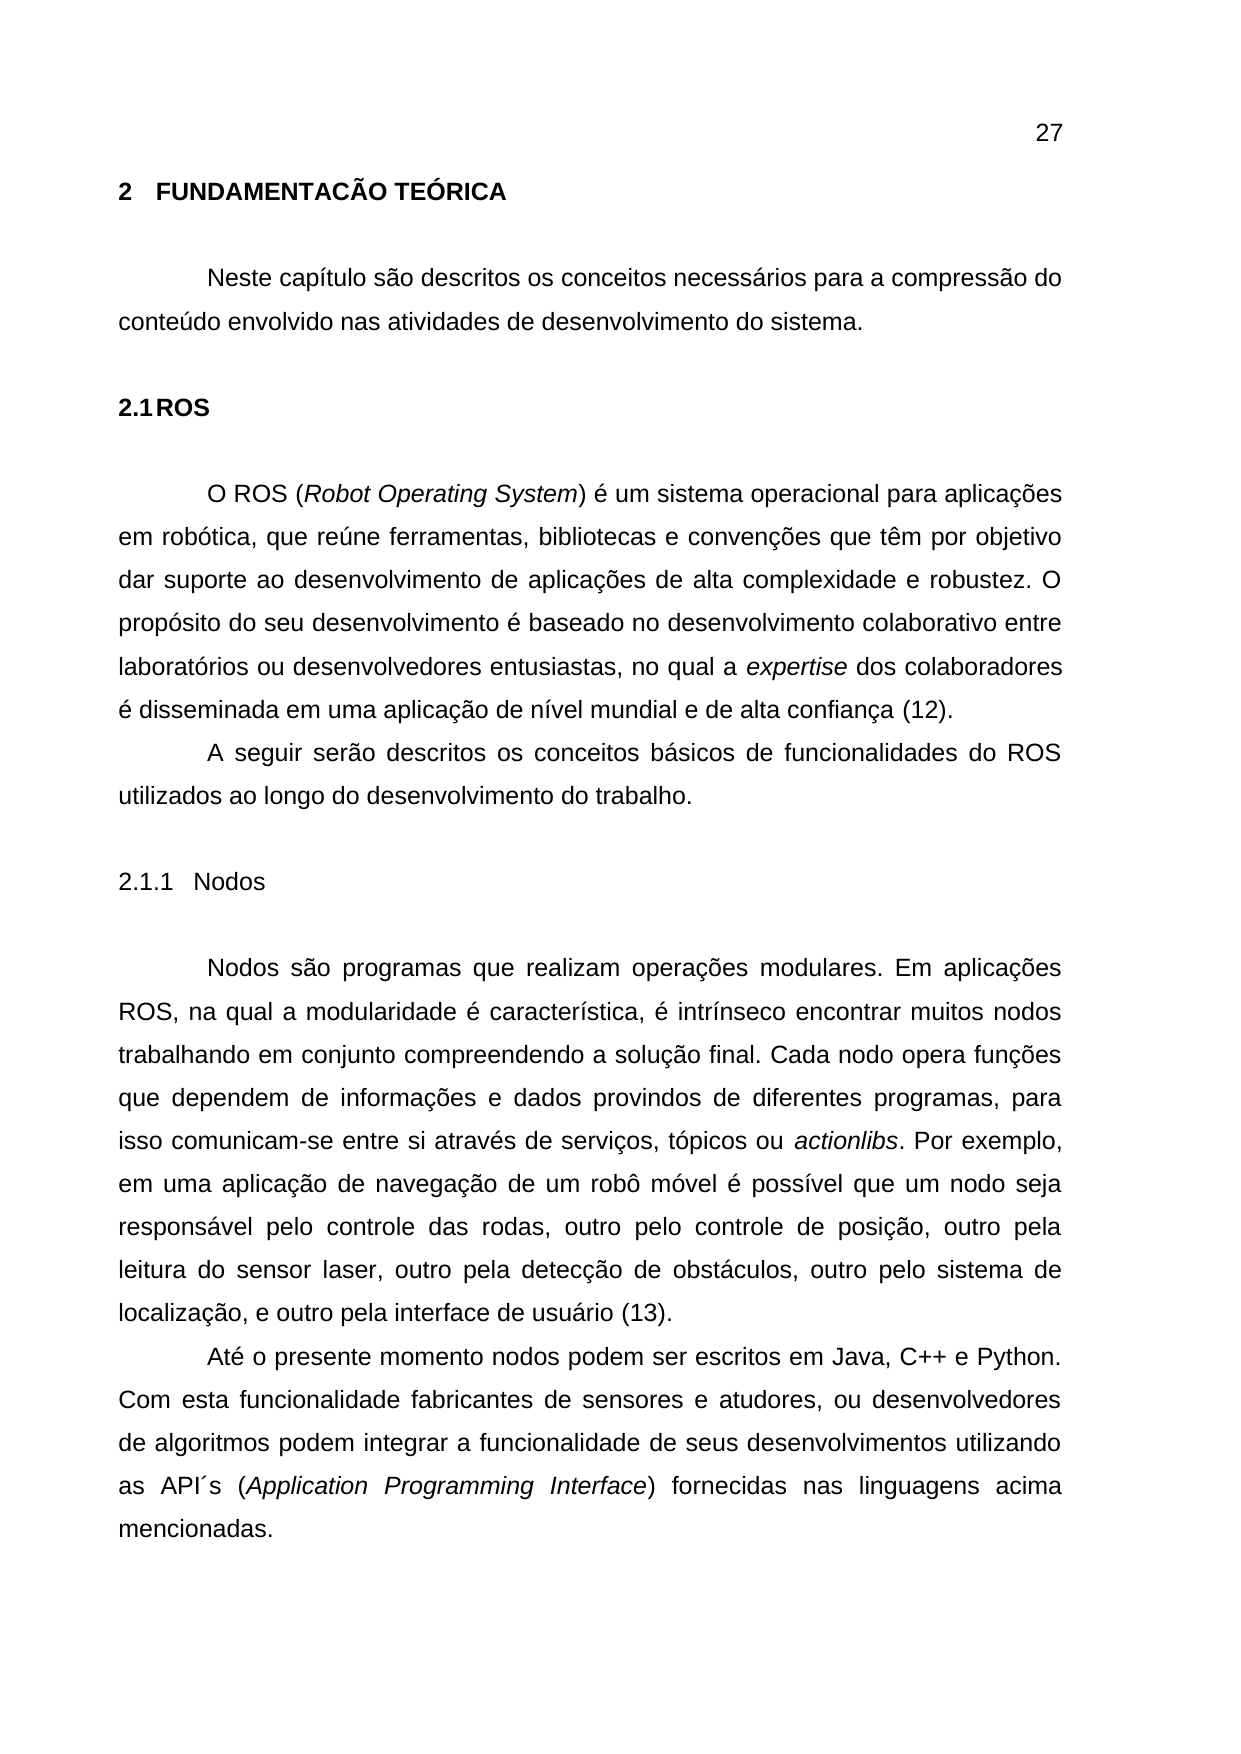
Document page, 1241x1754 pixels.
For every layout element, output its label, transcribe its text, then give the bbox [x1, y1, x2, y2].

text Até o presente momento nodos podem ser escritos em Java, C++ e Python. Com esta funcionalidade fabricantes de sensores e atudores, ou desenvolvedores de algoritmos podem integrar a funcionalidade de seus desenvolvimentos utilizando as API´s (Application Programming Interface) fornecidas nas linguagens acima mencionadas. [118, 1342, 1063, 1543]
text Neste capítulo são descritos os conceitos necessários para a compressão do conteúdo envolvido nas atividades de desenvolvimento do sistema. [118, 263, 1063, 335]
subtitle Nodos [118, 867, 1063, 896]
text O ROS (Robot Operating System) é um sistema operacional para aplicações em robótica, que reúne ferramentas, bibliotecas e convenções que têm por objetivo dar suporte ao desenvolvimento de aplicações de alta complexidade e robustez. O propósito do seu desenvolvimento é baseado no desenvolvimento colaborativo entre laboratórios ou desenvolvedores entusiastas, no qual a expertise dos colaboradores é disseminada em uma aplicação de nível mundial e de alta confiança. [118, 479, 1063, 723]
text Nodos são programas que realizam operações modulares. Em aplicações ROS, na qual a modularidade é característica, é intrínseco encontrar muitos nodos trabalhando em conjunto compreendendo a solução final. Cada nodo opera funções que dependem de informações e dados provindos de diferentes programas, para isso comunicam-se entre si através de serviços, tópicos ou actionlibs. Por exemplo, em uma aplicação de navegação de um robô móvel é possível que um nodo seja responsável pelo controle das rodas, outro pelo controle de posição, outro pela leitura do sensor laser, outro pela detecção de obstáculos, outro pelo sistema de localização, e outro pela interface de usuário. [118, 953, 1063, 1327]
subtitle FUNDAMENTACÃO TEÓRICA [118, 177, 1063, 206]
text A seguir serão descritos os conceitos básicos de funcionalidades do ROS utilizados ao longo do desenvolvimento do trabalho. [118, 738, 1063, 810]
subtitle ROS [118, 393, 1063, 422]
